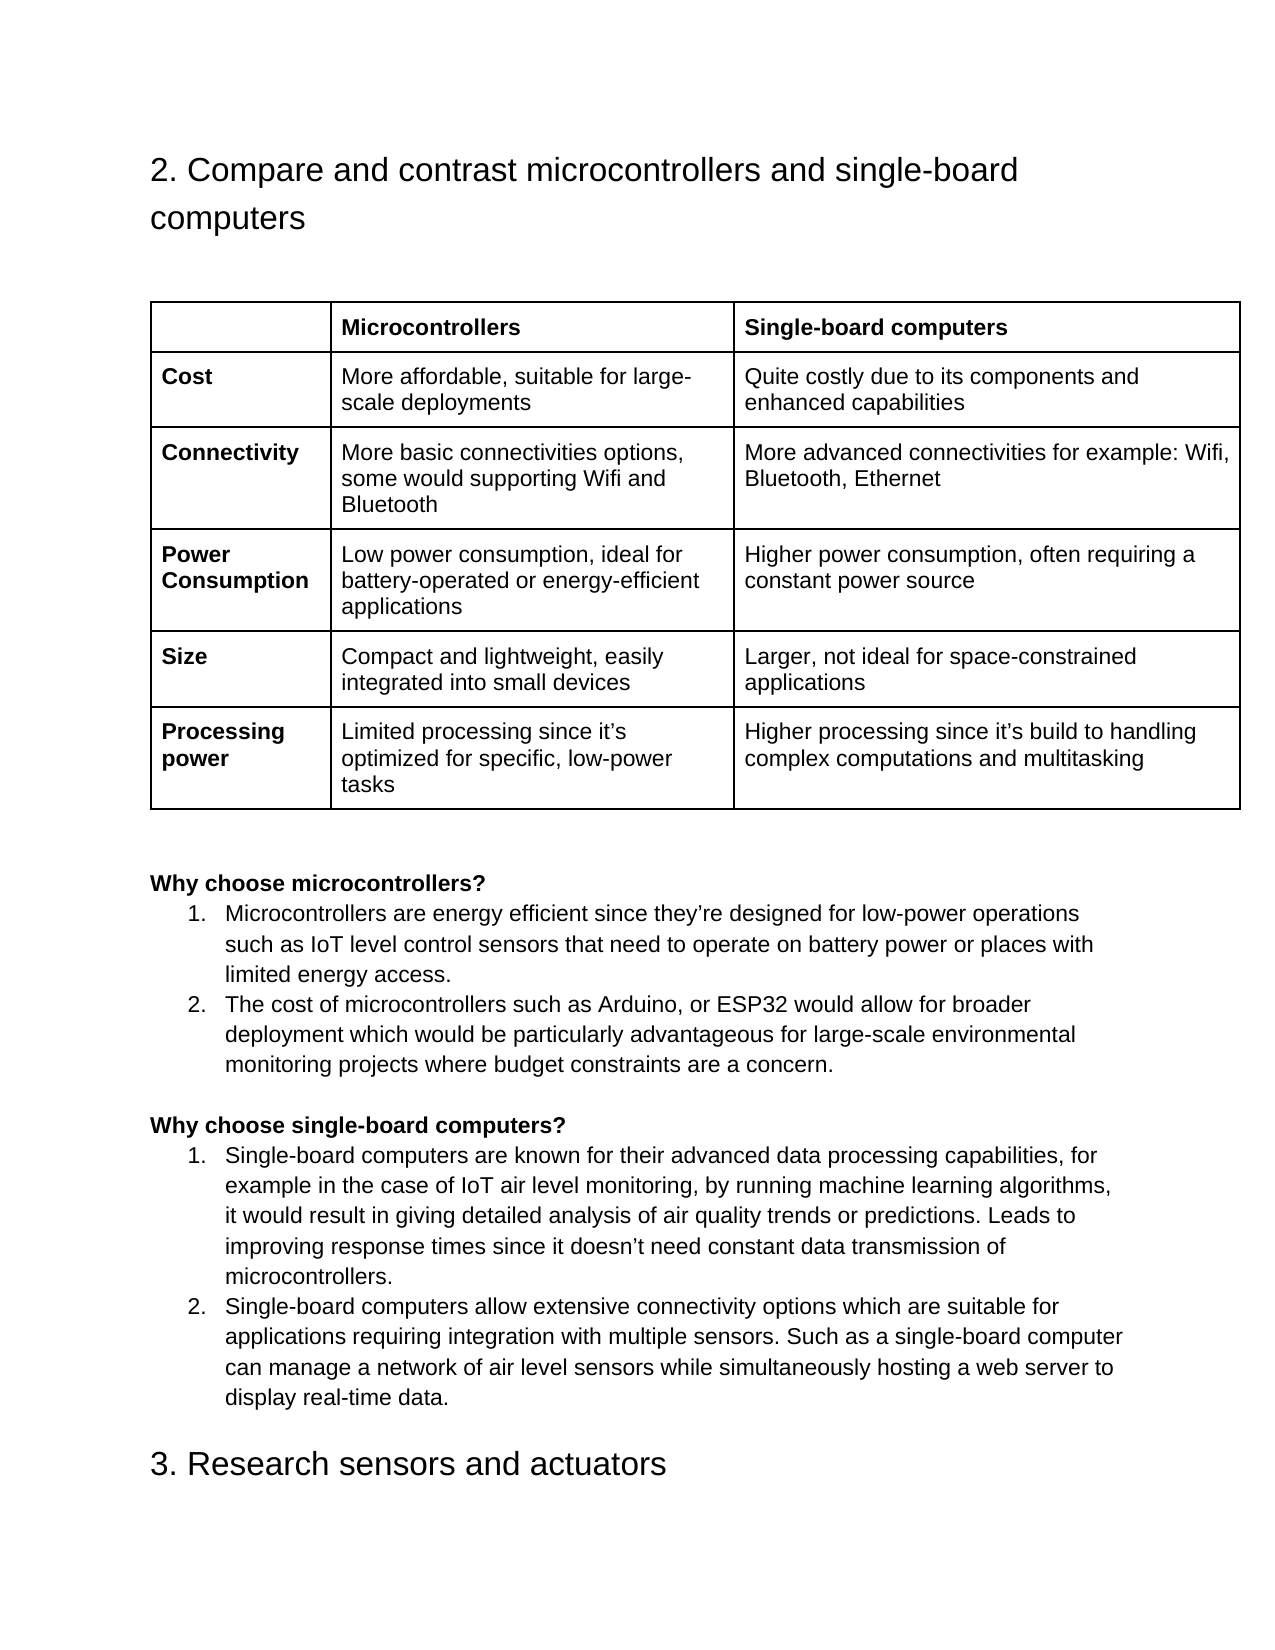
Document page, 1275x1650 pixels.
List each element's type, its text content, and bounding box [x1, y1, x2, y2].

table_cell Cost [152, 353, 330, 426]
table_header Microcontrollers [332, 303, 733, 351]
table_cell Low power consumption, ideal for battery-operated or energy-efficient applications [332, 530, 733, 630]
subtitle 3. Research sensors and actuators [150, 1444, 1125, 1495]
text Why choose microcontrollers? [150, 870, 1125, 897]
table_cell Processing power [152, 708, 330, 808]
table_cell Larger, not ideal for space-constrained applications [735, 632, 1239, 706]
table_cell Higher power consumption, often requiring a constant power source [735, 530, 1239, 630]
table_cell Higher processing since it’s build to handling complex computations and multitasking [735, 708, 1239, 808]
subtitle 2. Compare and contrast microcontrollers and single-board computers [150, 150, 1125, 236]
list Single-board computers are known for their advanced data processing capabilities, for example in the case of IoT air level monitoring, by running machine learning algorithms, it would result in giving detailed analysis of air quality trends or predictions. Leads to improving response times since it doesn’t need constant data transmission of microcontrollers. [187, 1142, 1125, 1289]
table_cell Connectivity [152, 428, 330, 528]
table_cell More affordable, suitable for large-scale deployments [332, 353, 733, 426]
table_cell Compact and lightweight, easily integrated into small devices [332, 632, 733, 706]
table_cell Size [152, 632, 330, 706]
table_cell More advanced connectivities for example: Wifi, Bluetooth, Ethernet [735, 428, 1239, 528]
list The cost of microcontrollers such as Arduino, or ESP32 would allow for broader deployment which would be particularly advantageous for large-scale environmental monitoring projects where budget constraints are a concern. [187, 991, 1125, 1078]
table_cell More basic connectivities options, some would supporting Wifi and Bluetooth [332, 428, 733, 528]
text Why choose single-board computers? [150, 1112, 1125, 1138]
table_header Single-board computers [735, 303, 1239, 351]
list Single-board computers allow extensive connectivity options which are suitable for applications requiring integration with multiple sensors. Such as a single-board computer can manage a network of air level sensors while simultaneously hosting a web server to display real-time data. [187, 1293, 1125, 1410]
list Microcontrollers are energy efficient since they’re designed for low-power operations such as IoT level control sensors that need to operate on battery power or places with limited energy access. [187, 900, 1125, 987]
table_header [152, 303, 330, 351]
table_cell Power Consumption [152, 530, 330, 630]
table_cell Limited processing since it’s optimized for specific, low-power tasks [332, 708, 733, 808]
table_cell Quite costly due to its components and enhanced capabilities [735, 353, 1239, 426]
